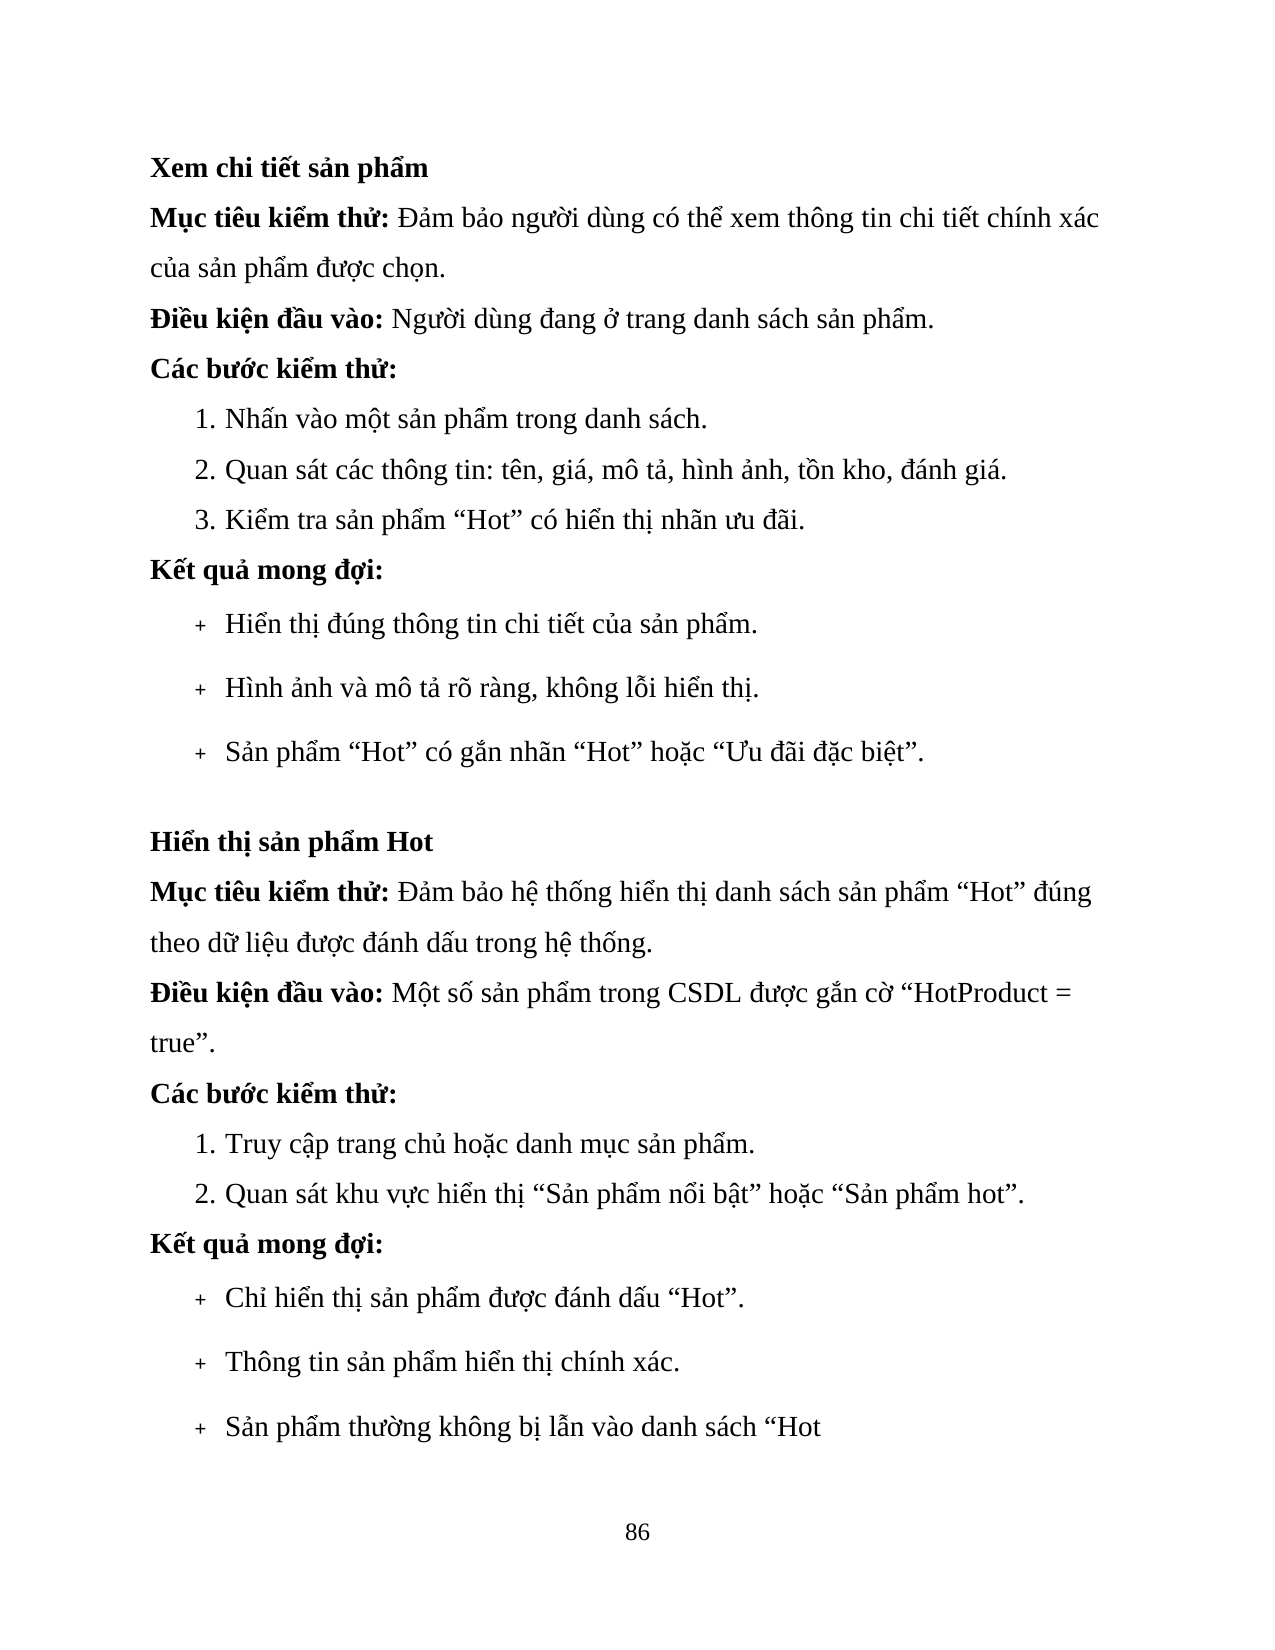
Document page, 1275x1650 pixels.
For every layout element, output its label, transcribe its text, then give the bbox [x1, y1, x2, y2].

text Các bước kiểm thử: [150, 351, 1125, 385]
text Điều kiện đầu vào: Một số sản phẩm trong CSDL được gắn cờ “HotProduct = true”. [150, 975, 1125, 1059]
text Mục tiêu kiểm thử: Đảm bảo người dùng có thể xem thông tin chi tiết chính xác của sản phẩm được chọn. [150, 200, 1125, 284]
text Kết quả mong đợi: [150, 1227, 1125, 1260]
text Mục tiêu kiểm thử: Đảm bảo hệ thống hiển thị danh sách sản phẩm “Hot” đúng theo dữ liệu được đánh dấu trong hệ thống. [150, 874, 1125, 958]
text Điều kiện đầu vào: Người dùng đang ở trang danh sách sản phẩm. [150, 301, 1125, 334]
list Kiểm tra sản phẩm “Hot” có hiển thị nhãn ưu đãi. [194, 502, 1125, 536]
list Thông tin sản phẩm hiển thị chính xác. [194, 1341, 1125, 1384]
list Quan sát các thông tin: tên, giá, mô tả, hình ảnh, tồn kho, đánh giá. [194, 452, 1125, 485]
list Hiển thị đúng thông tin chi tiết của sản phẩm. [194, 603, 1125, 646]
text Hiển thị sản phẩm Hot [150, 824, 1125, 858]
list Nhấn vào một sản phẩm trong danh sách. [194, 402, 1125, 435]
text Các bước kiểm thử: [150, 1076, 1125, 1109]
list Hình ảnh và mô tả rõ ràng, không lỗi hiển thị. [194, 667, 1125, 709]
list Chỉ hiển thị sản phẩm được đánh dấu “Hot”. [194, 1277, 1125, 1320]
list Truy cập trang chủ hoặc danh mục sản phẩm. [194, 1126, 1125, 1159]
text Xem chi tiết sản phẩm [150, 150, 1125, 183]
list Sản phẩm “Hot” có gắn nhãn “Hot” hoặc “Ưu đãi đặc biệt”. [194, 731, 1125, 774]
list Sản phẩm thường không bị lẫn vào danh sách “Hot [194, 1405, 1125, 1448]
text Kết quả mong đợi: [150, 552, 1125, 586]
list Quan sát khu vực hiển thị “Sản phẩm nổi bật” hoặc “Sản phẩm hot”. [194, 1176, 1125, 1210]
